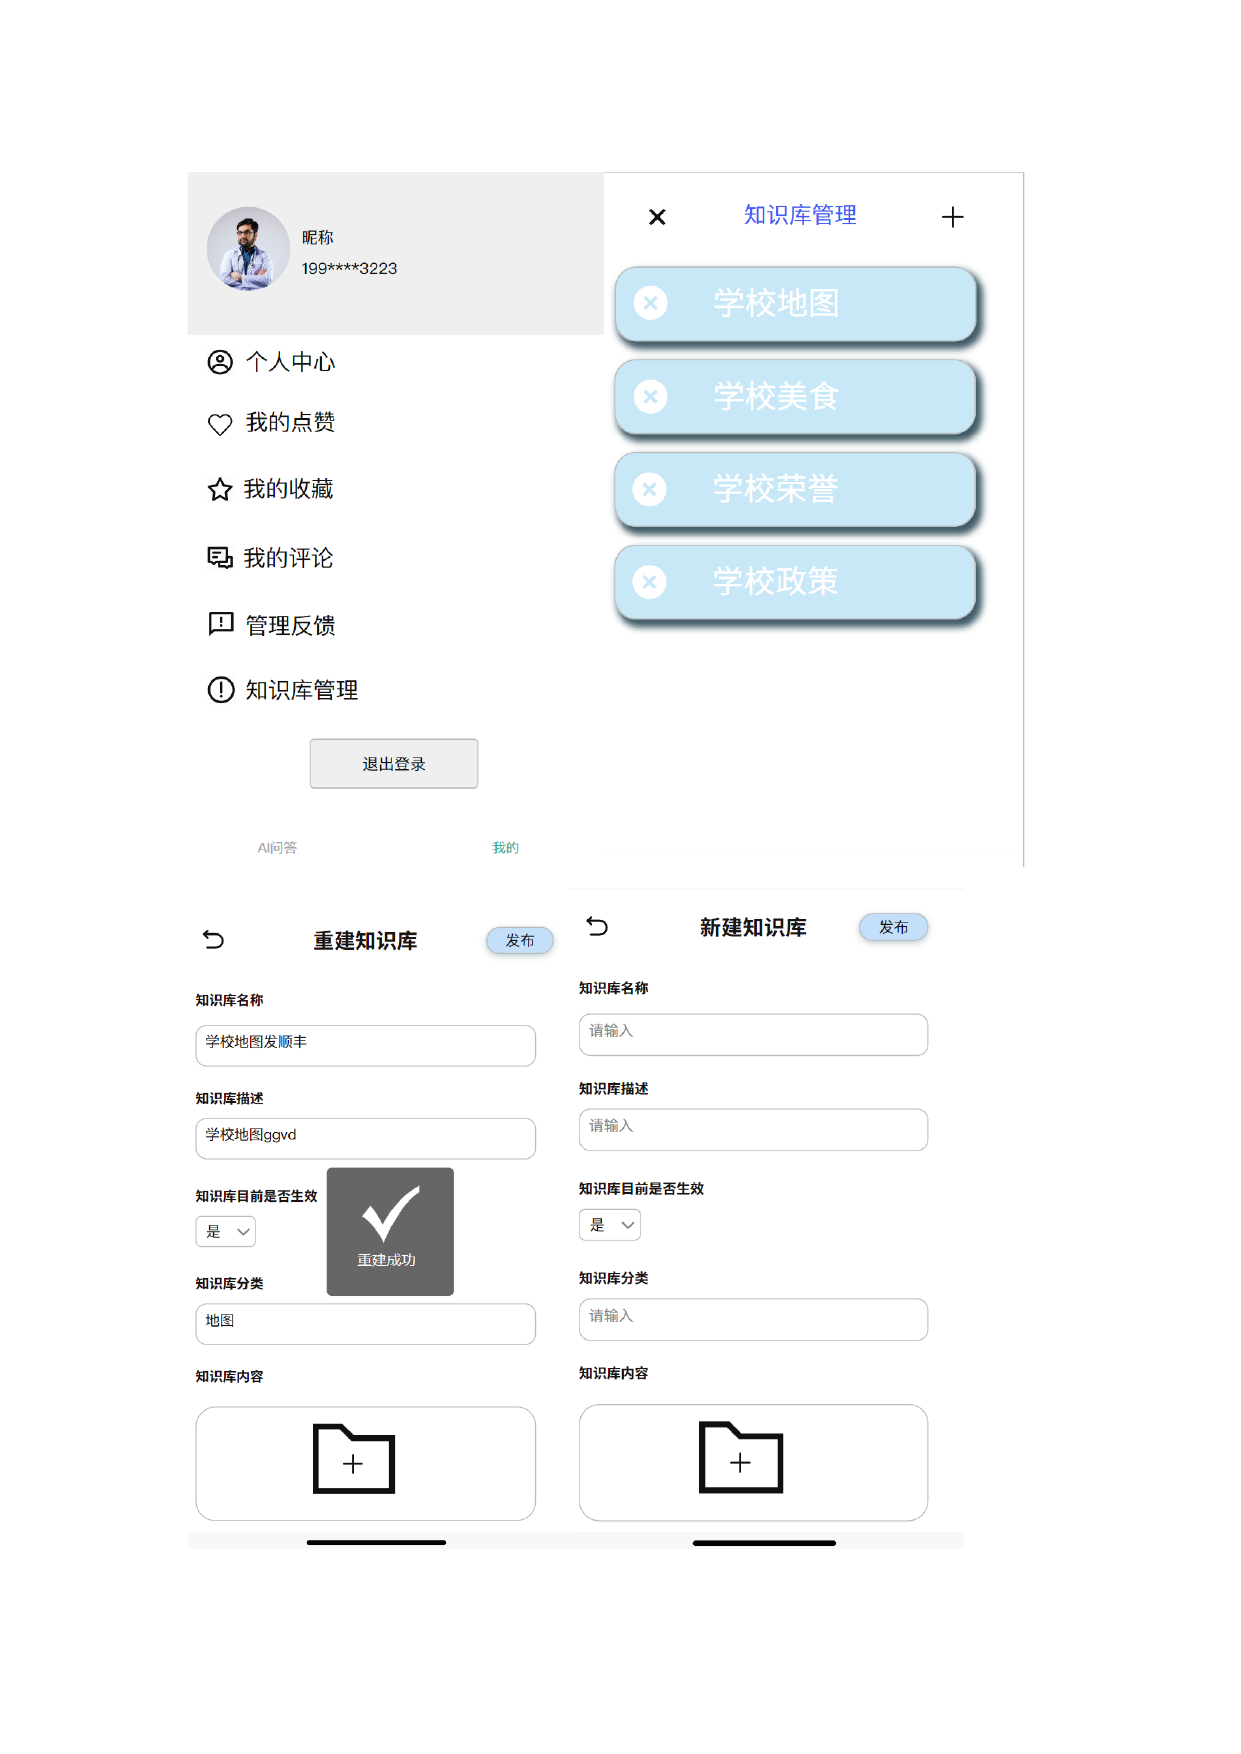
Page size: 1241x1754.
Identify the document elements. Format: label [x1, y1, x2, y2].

picture [187, 172, 1025, 867]
picture [187, 888, 965, 1549]
